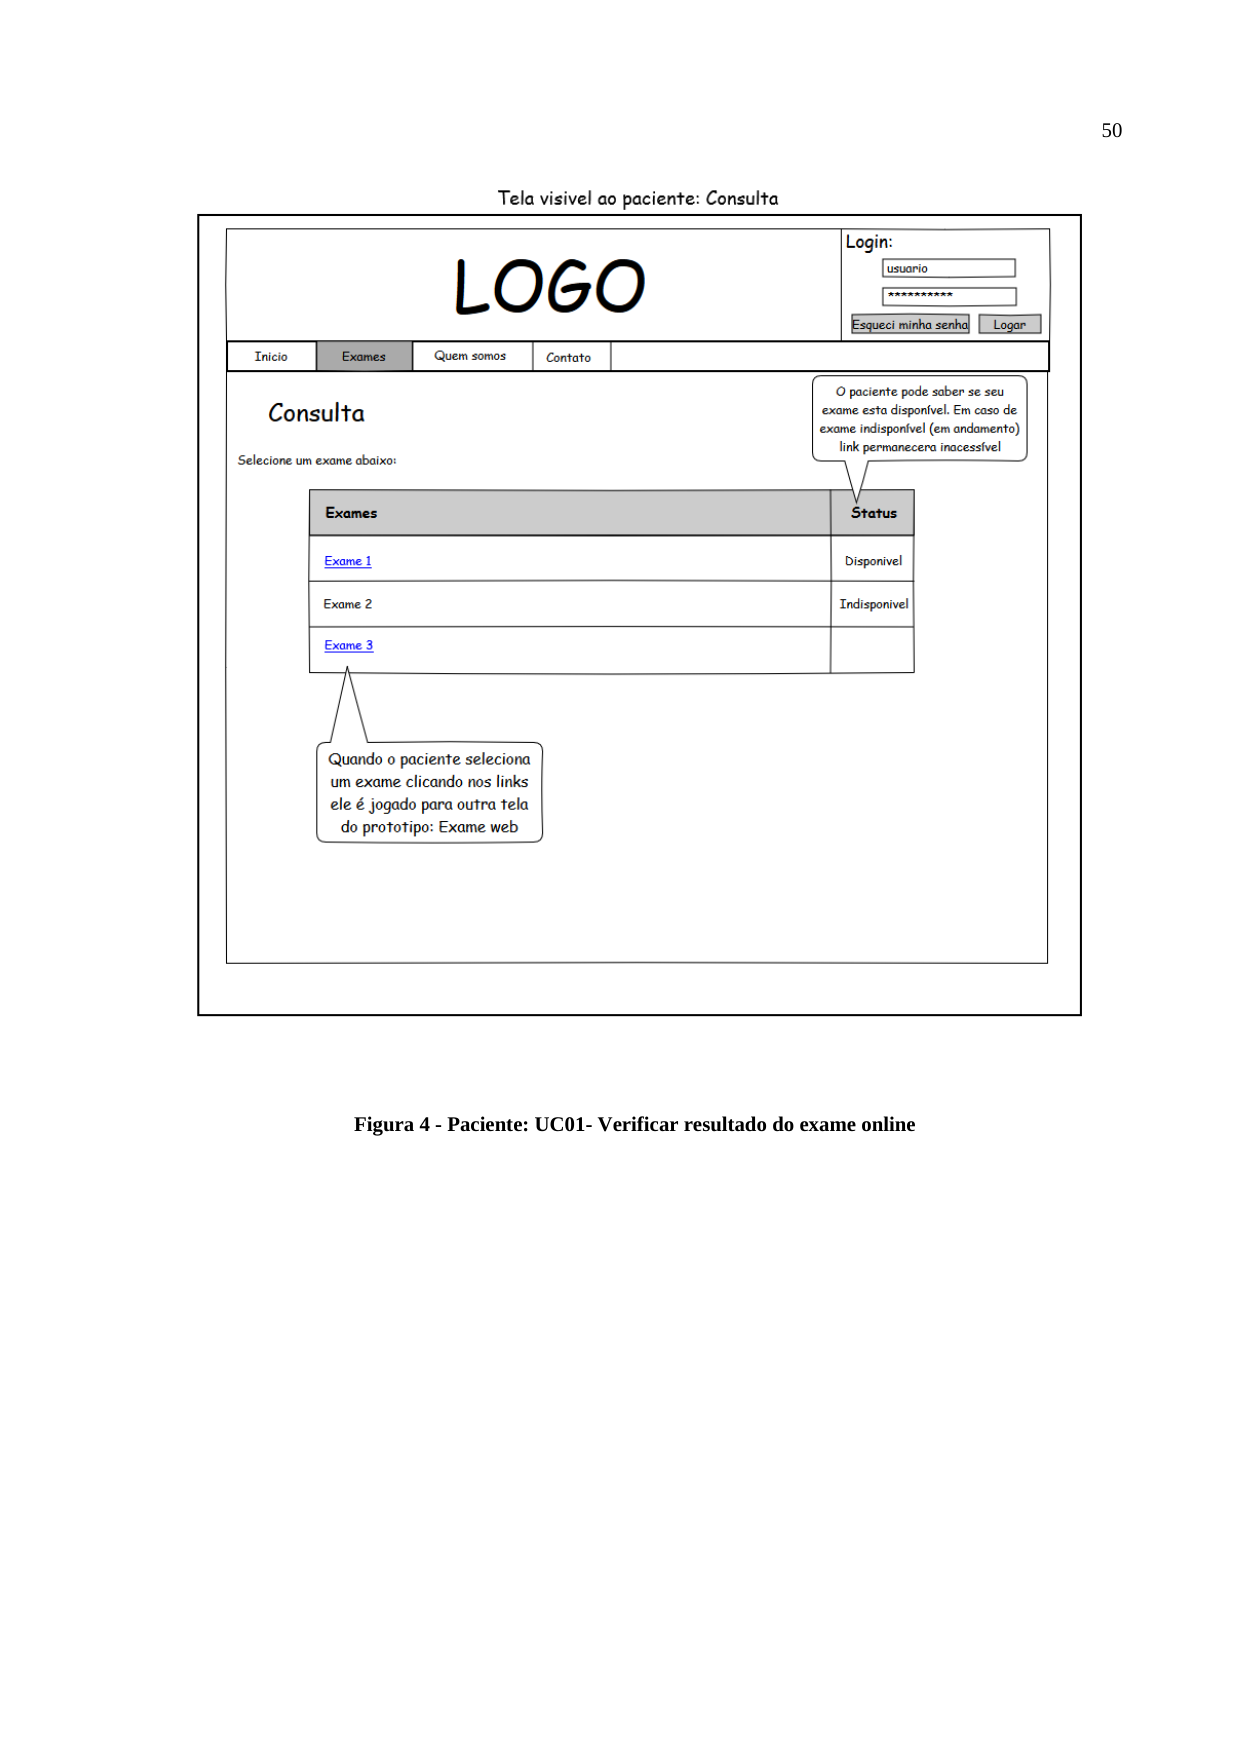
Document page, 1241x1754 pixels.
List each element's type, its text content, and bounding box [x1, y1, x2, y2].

picture [148, 177, 1122, 1085]
